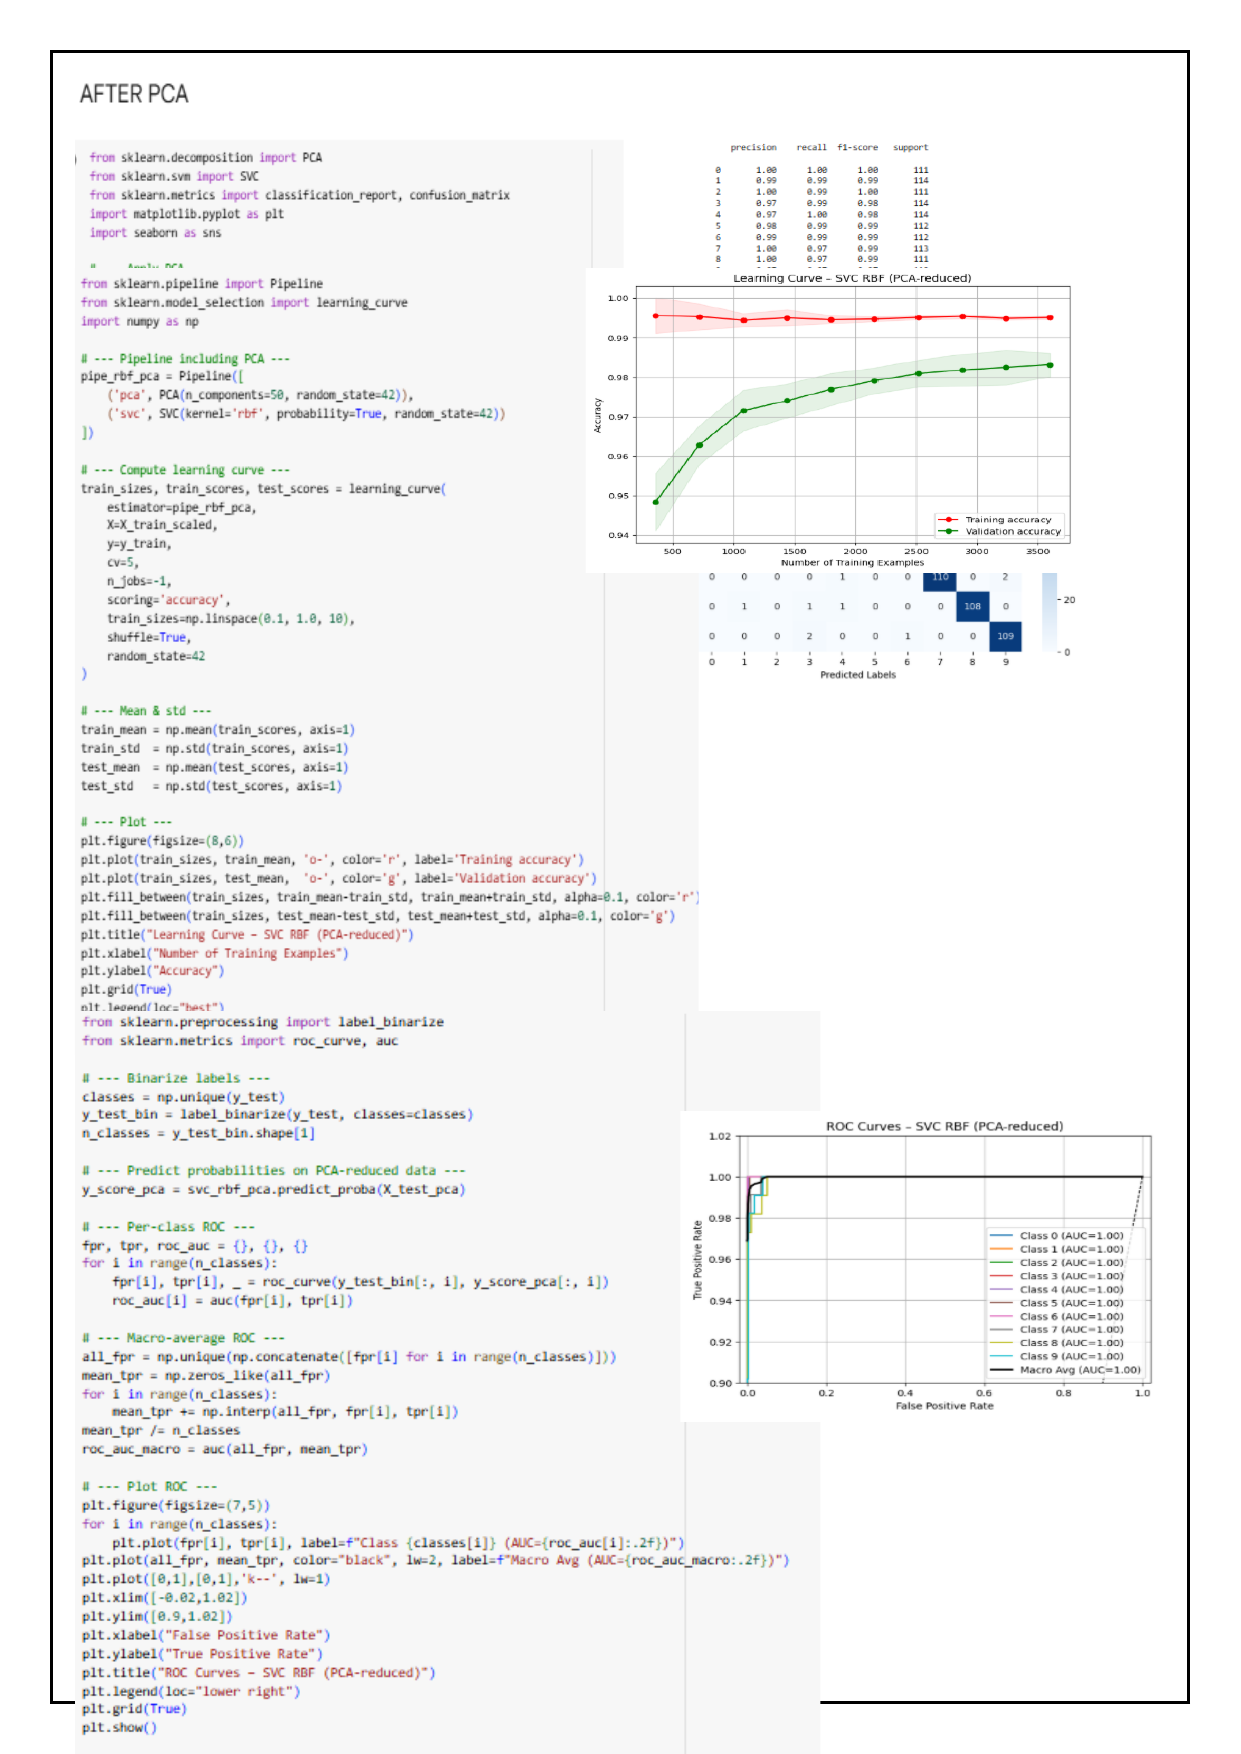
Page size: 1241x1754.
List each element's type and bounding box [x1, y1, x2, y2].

picture [73, 73, 1176, 1753]
